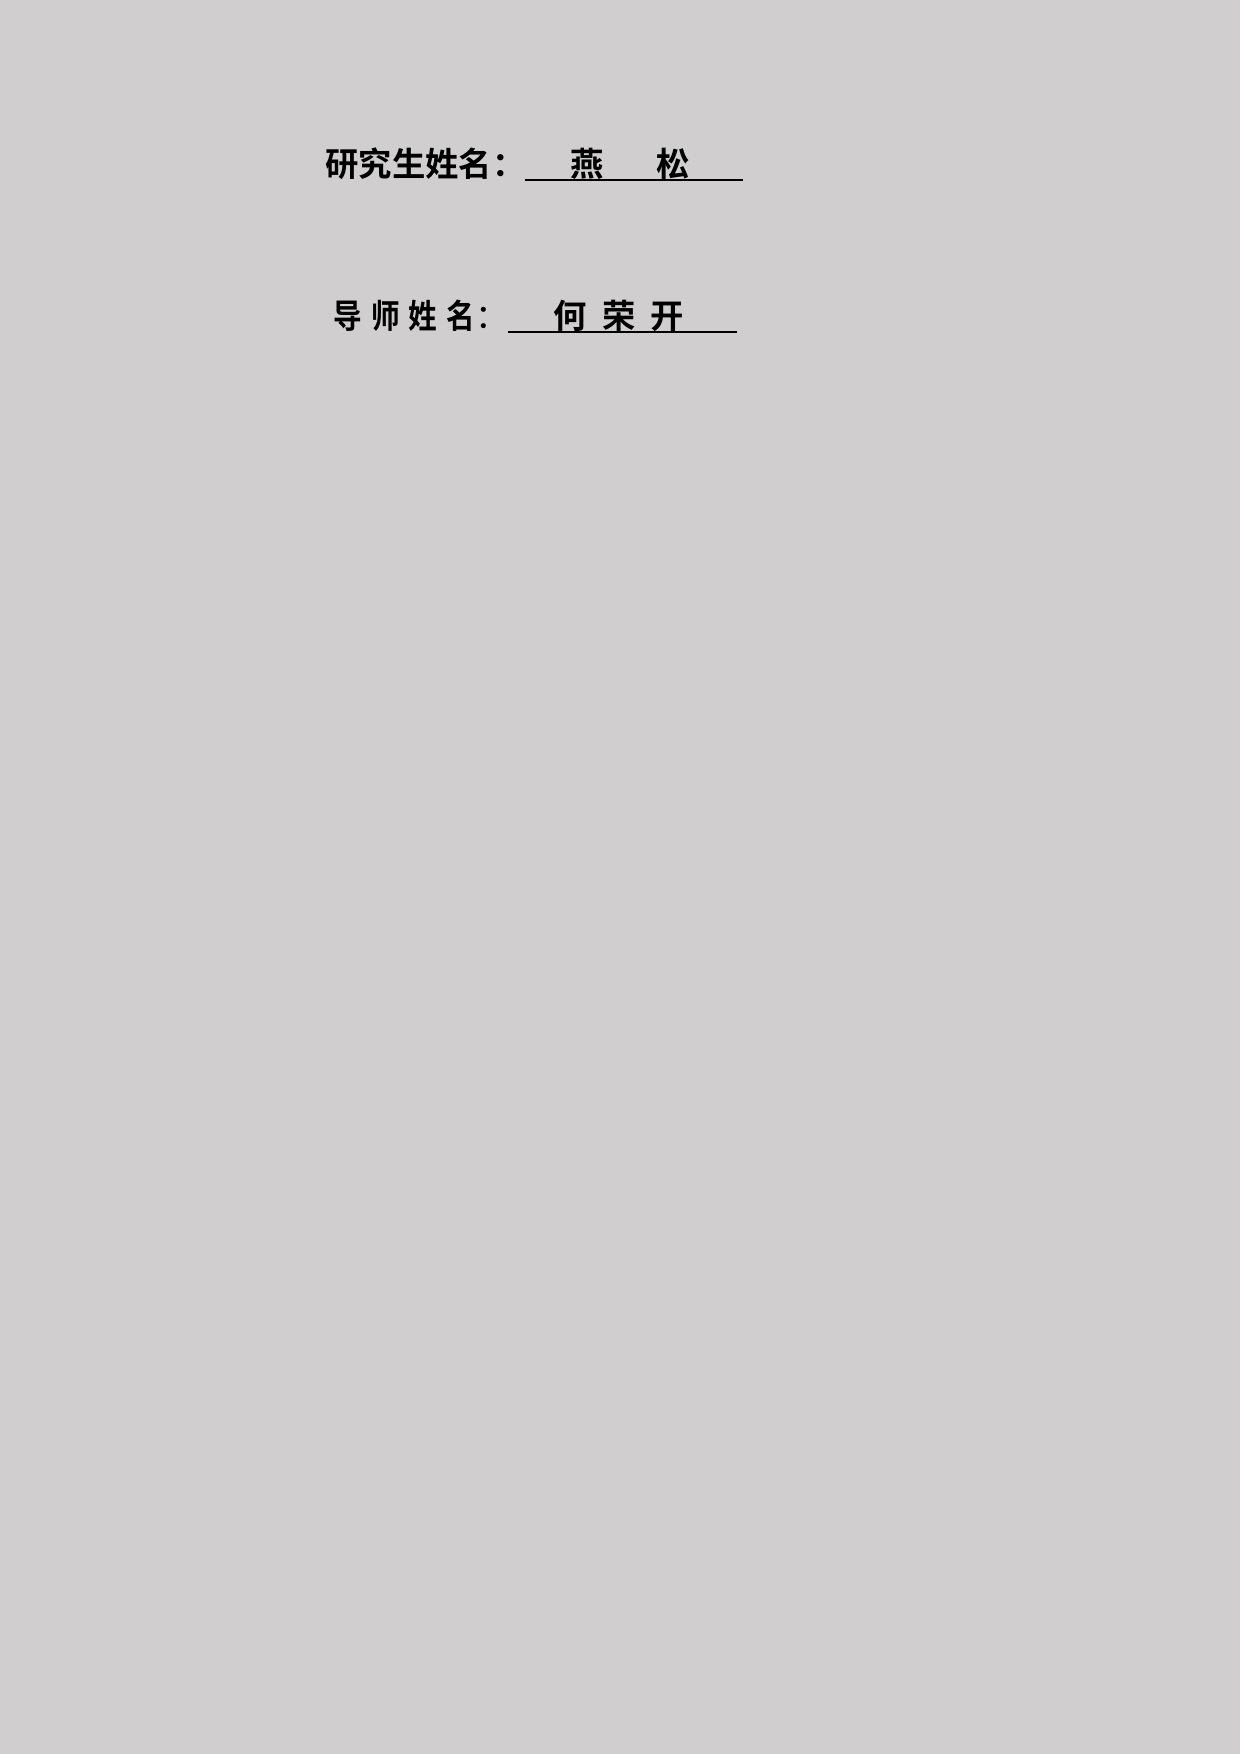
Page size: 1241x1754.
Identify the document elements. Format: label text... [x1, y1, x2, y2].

text 导师姓名： 何 荣 开 [148, 281, 1092, 346]
text 研究生姓名： 燕 松 [148, 129, 1092, 194]
